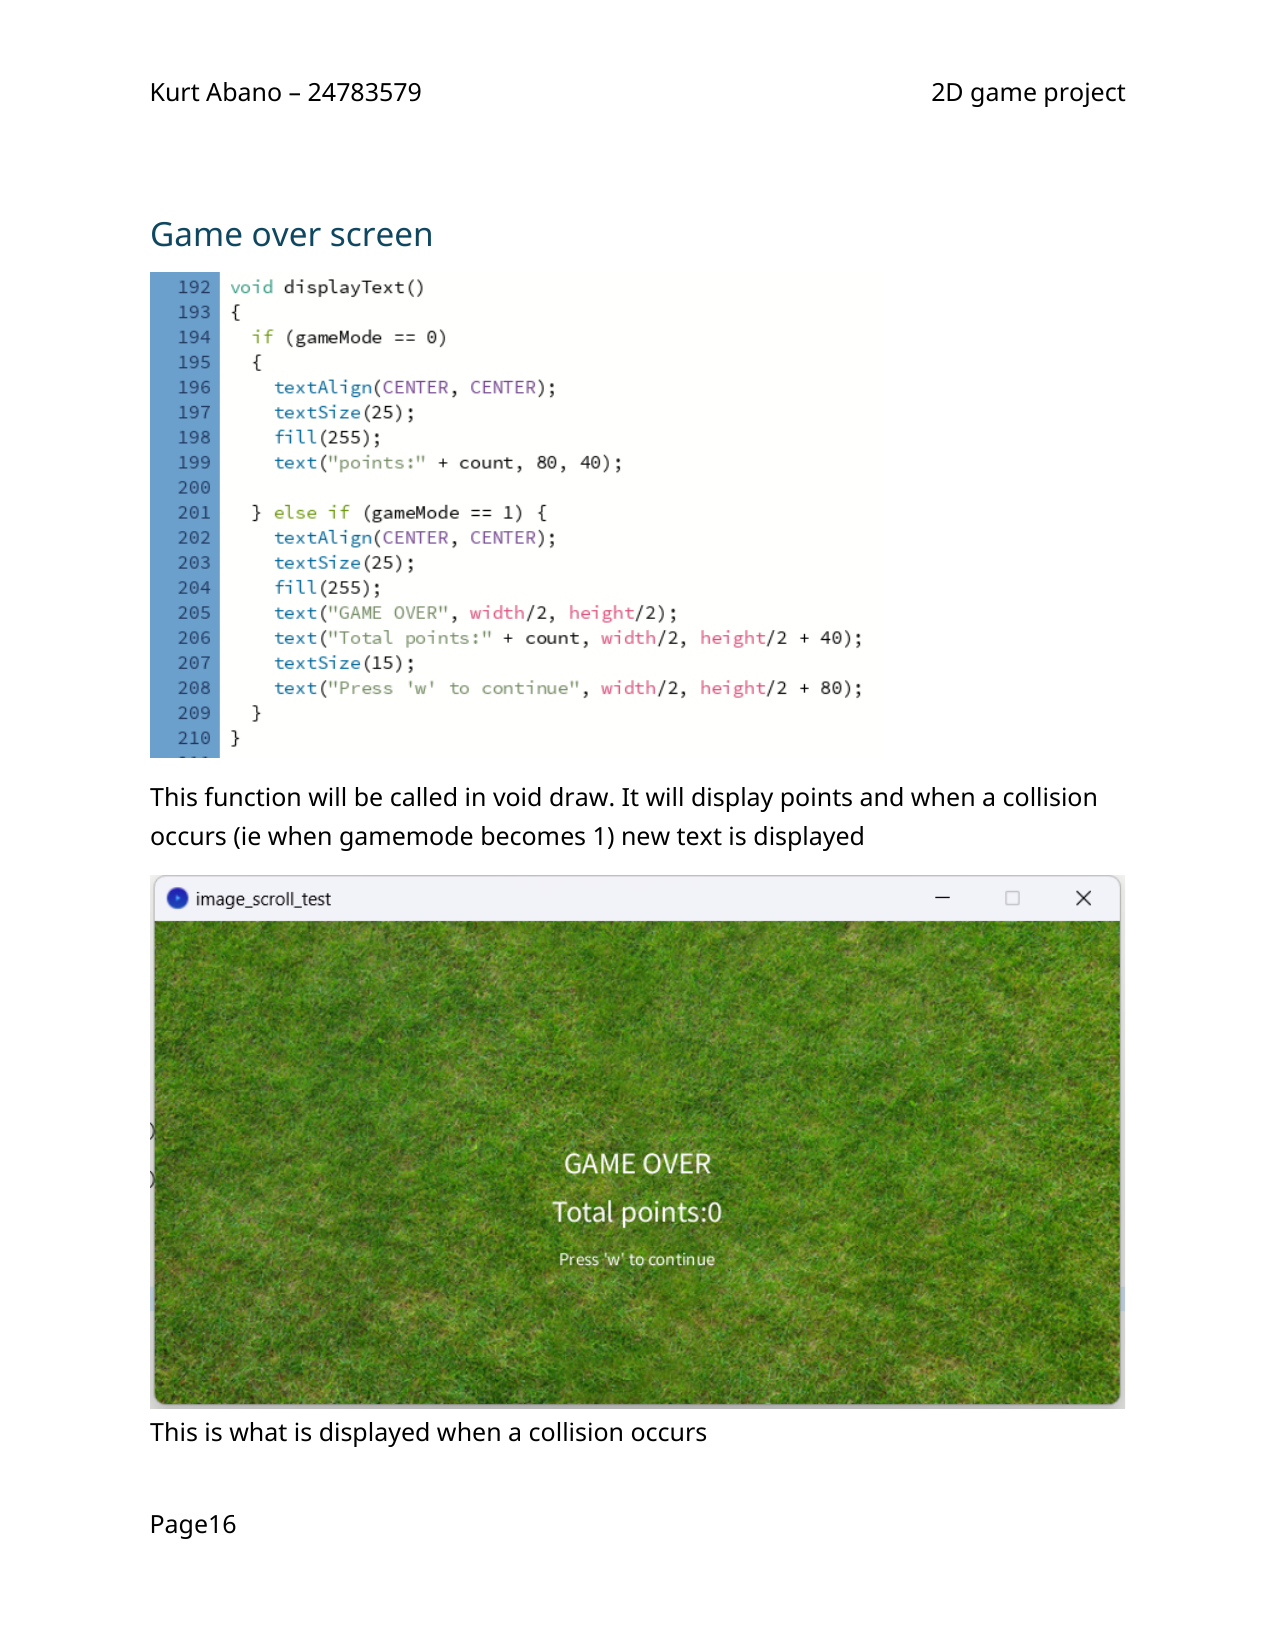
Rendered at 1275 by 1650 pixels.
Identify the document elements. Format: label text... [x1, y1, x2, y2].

picture [150, 272, 884, 758]
subtitle Game over screen [150, 211, 1125, 257]
text This function will be called in void draw. It will display points and when a collision occurs (ie when gamemode becomes 1) new text is displayed [150, 779, 1125, 853]
text This is what is displayed when a collision occurs [150, 1409, 1125, 1448]
picture [150, 875, 1125, 1409]
